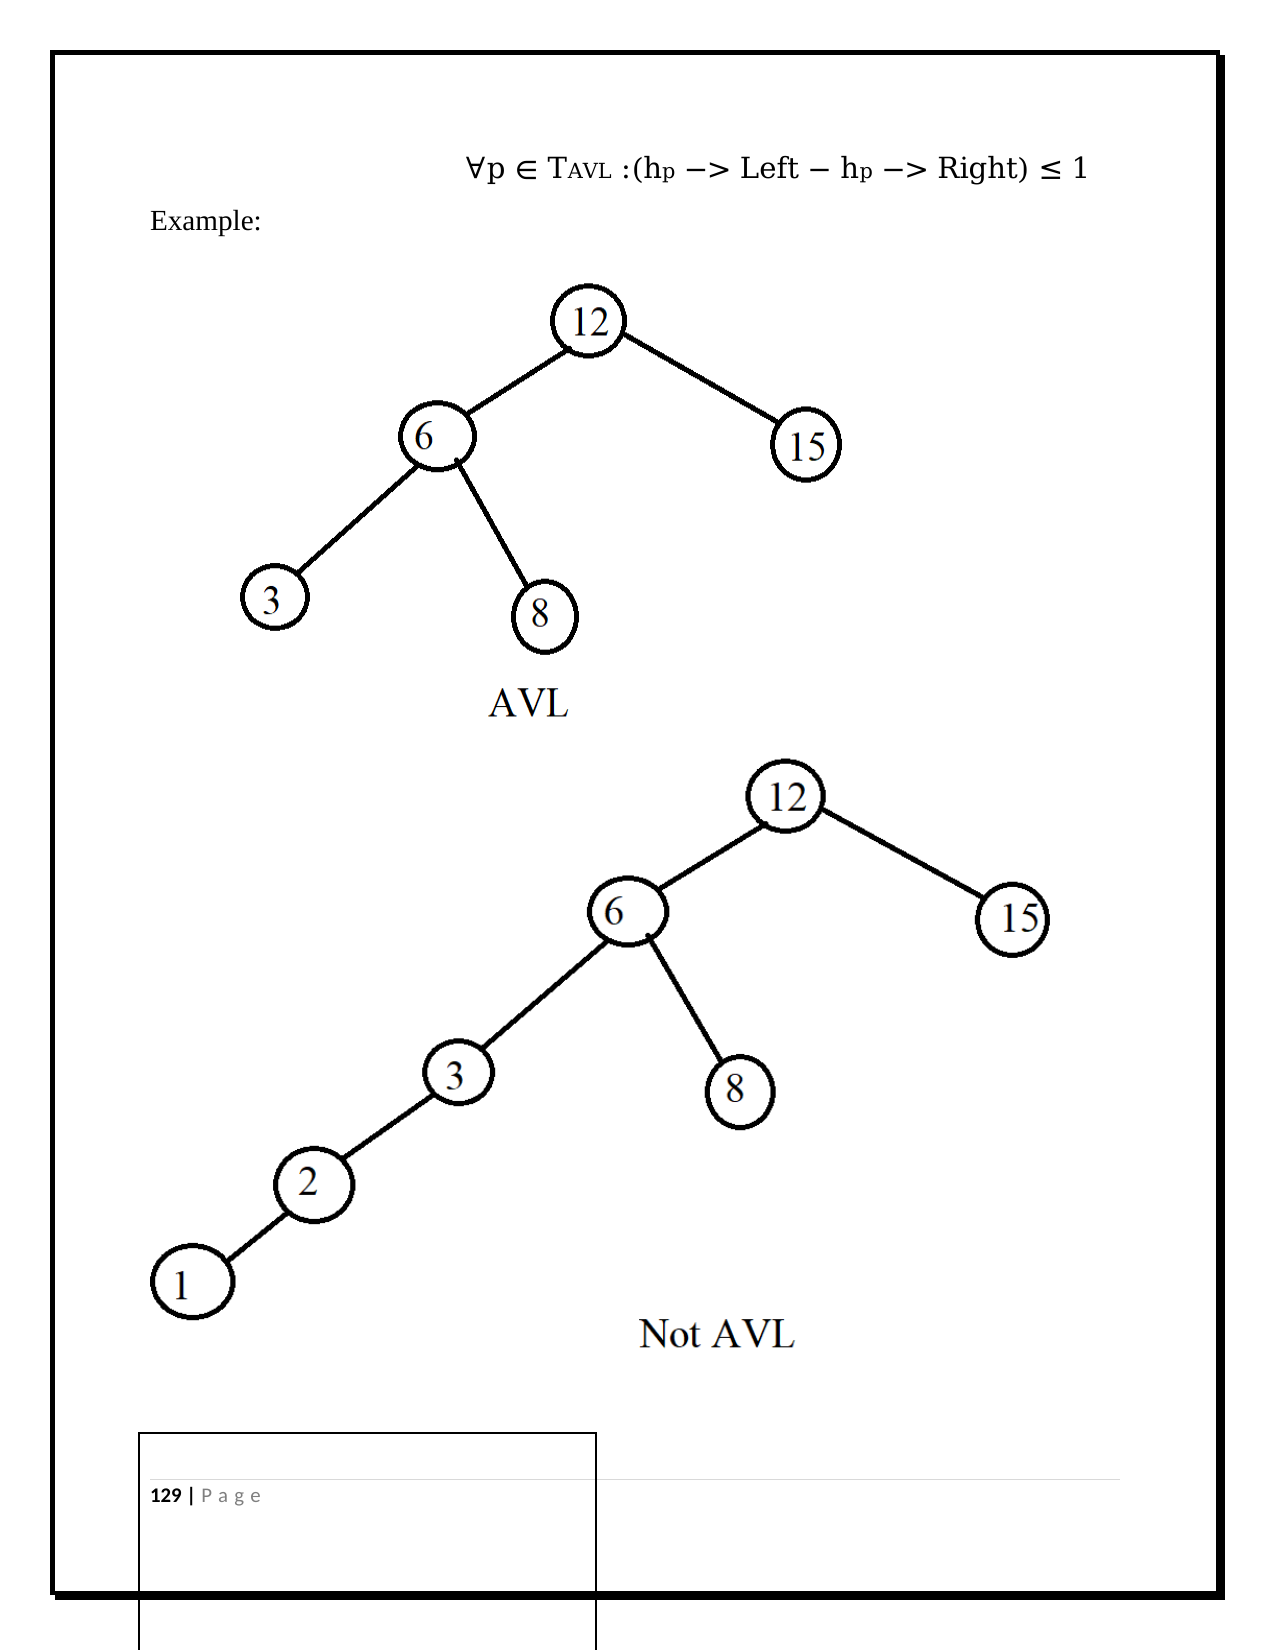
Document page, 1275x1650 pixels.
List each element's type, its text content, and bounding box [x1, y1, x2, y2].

picture [150, 745, 1123, 1363]
picture [171, 252, 883, 729]
text ∀p ∈ TAVL :(hp −> Left − hp −> Right) ≤ 1 [150, 150, 1120, 185]
text Example: [150, 203, 1120, 236]
